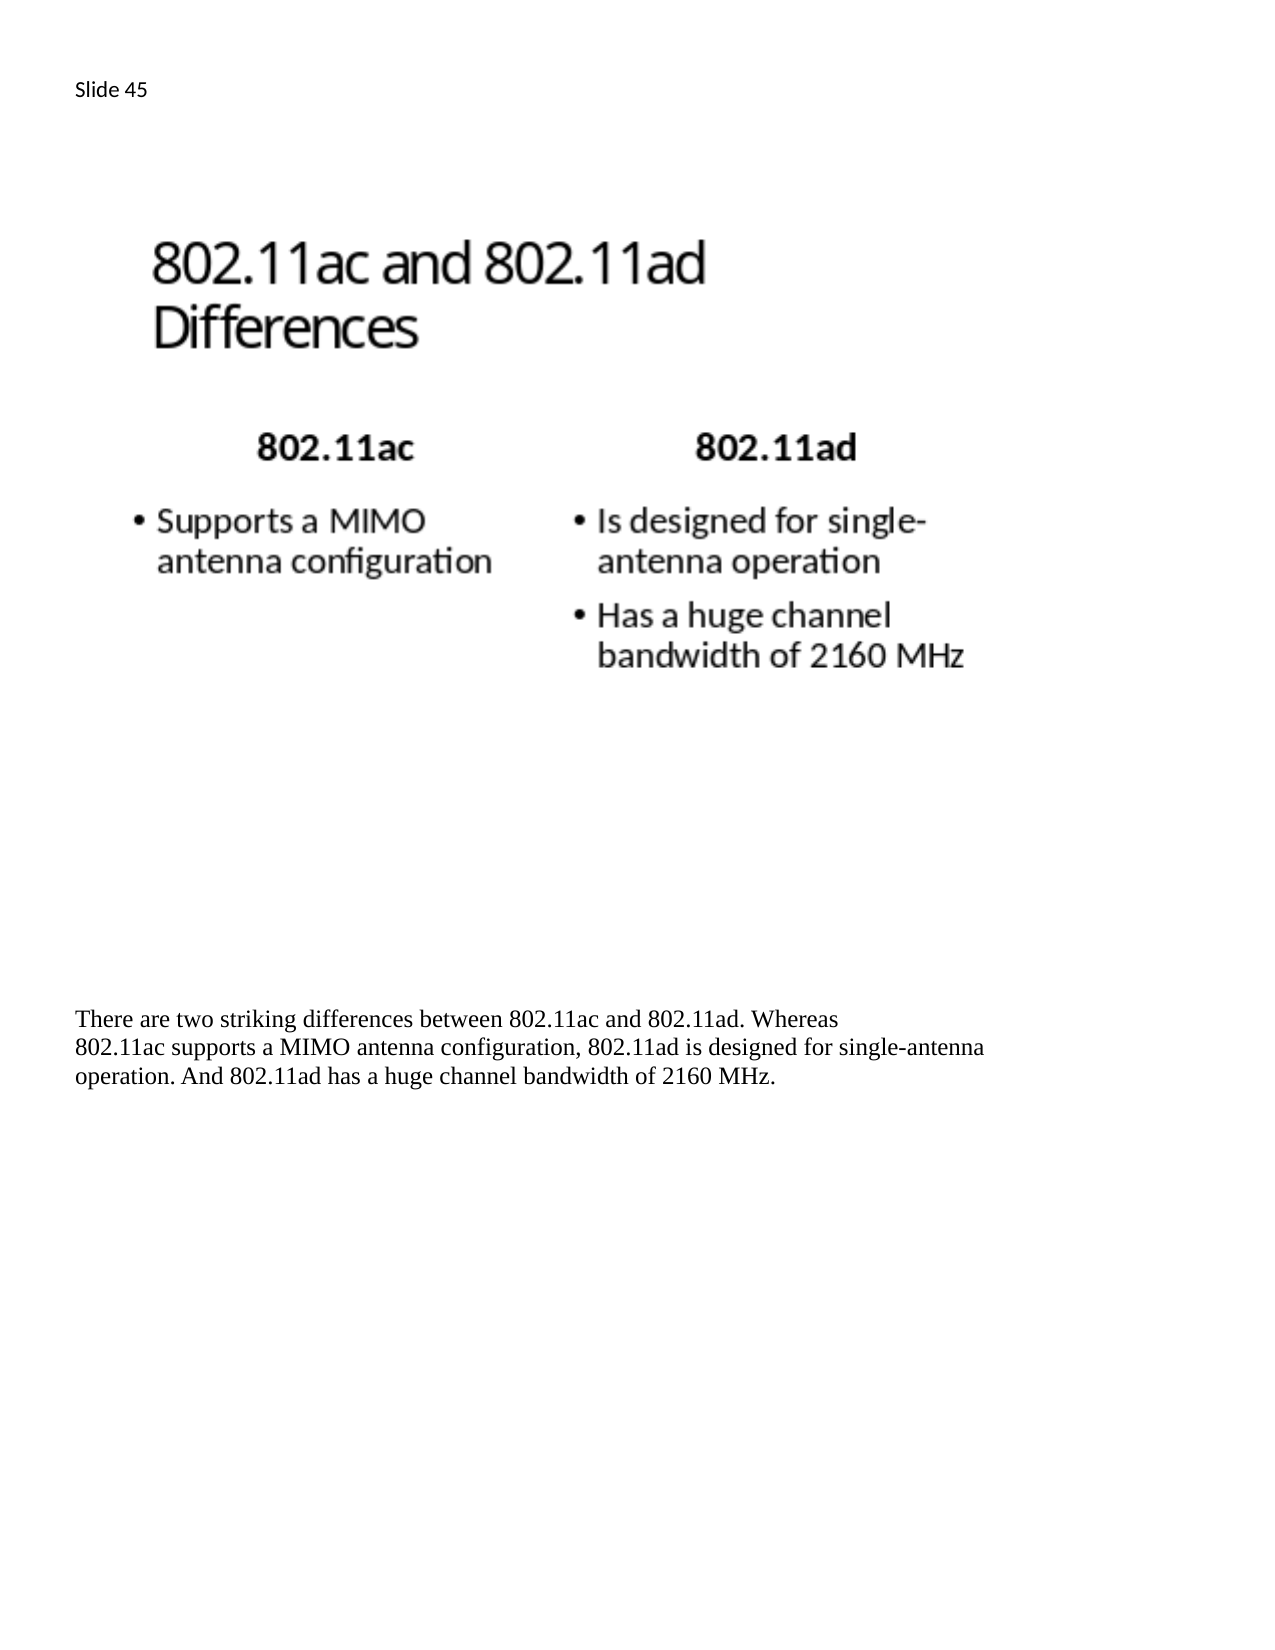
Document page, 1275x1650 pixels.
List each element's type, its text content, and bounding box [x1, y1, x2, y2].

text Slide 45 [75, 75, 1200, 103]
text operation. And 802.11ad has a huge channel bandwidth of 2160 MHz. [75, 1061, 1200, 1090]
text 802.11ac supports a MIMO antenna configuration, 802.11ad is designed for single-antenna [75, 1032, 1200, 1061]
text There are two striking differences between 802.11ac and 802.11ad. Whereas [75, 1004, 1200, 1032]
